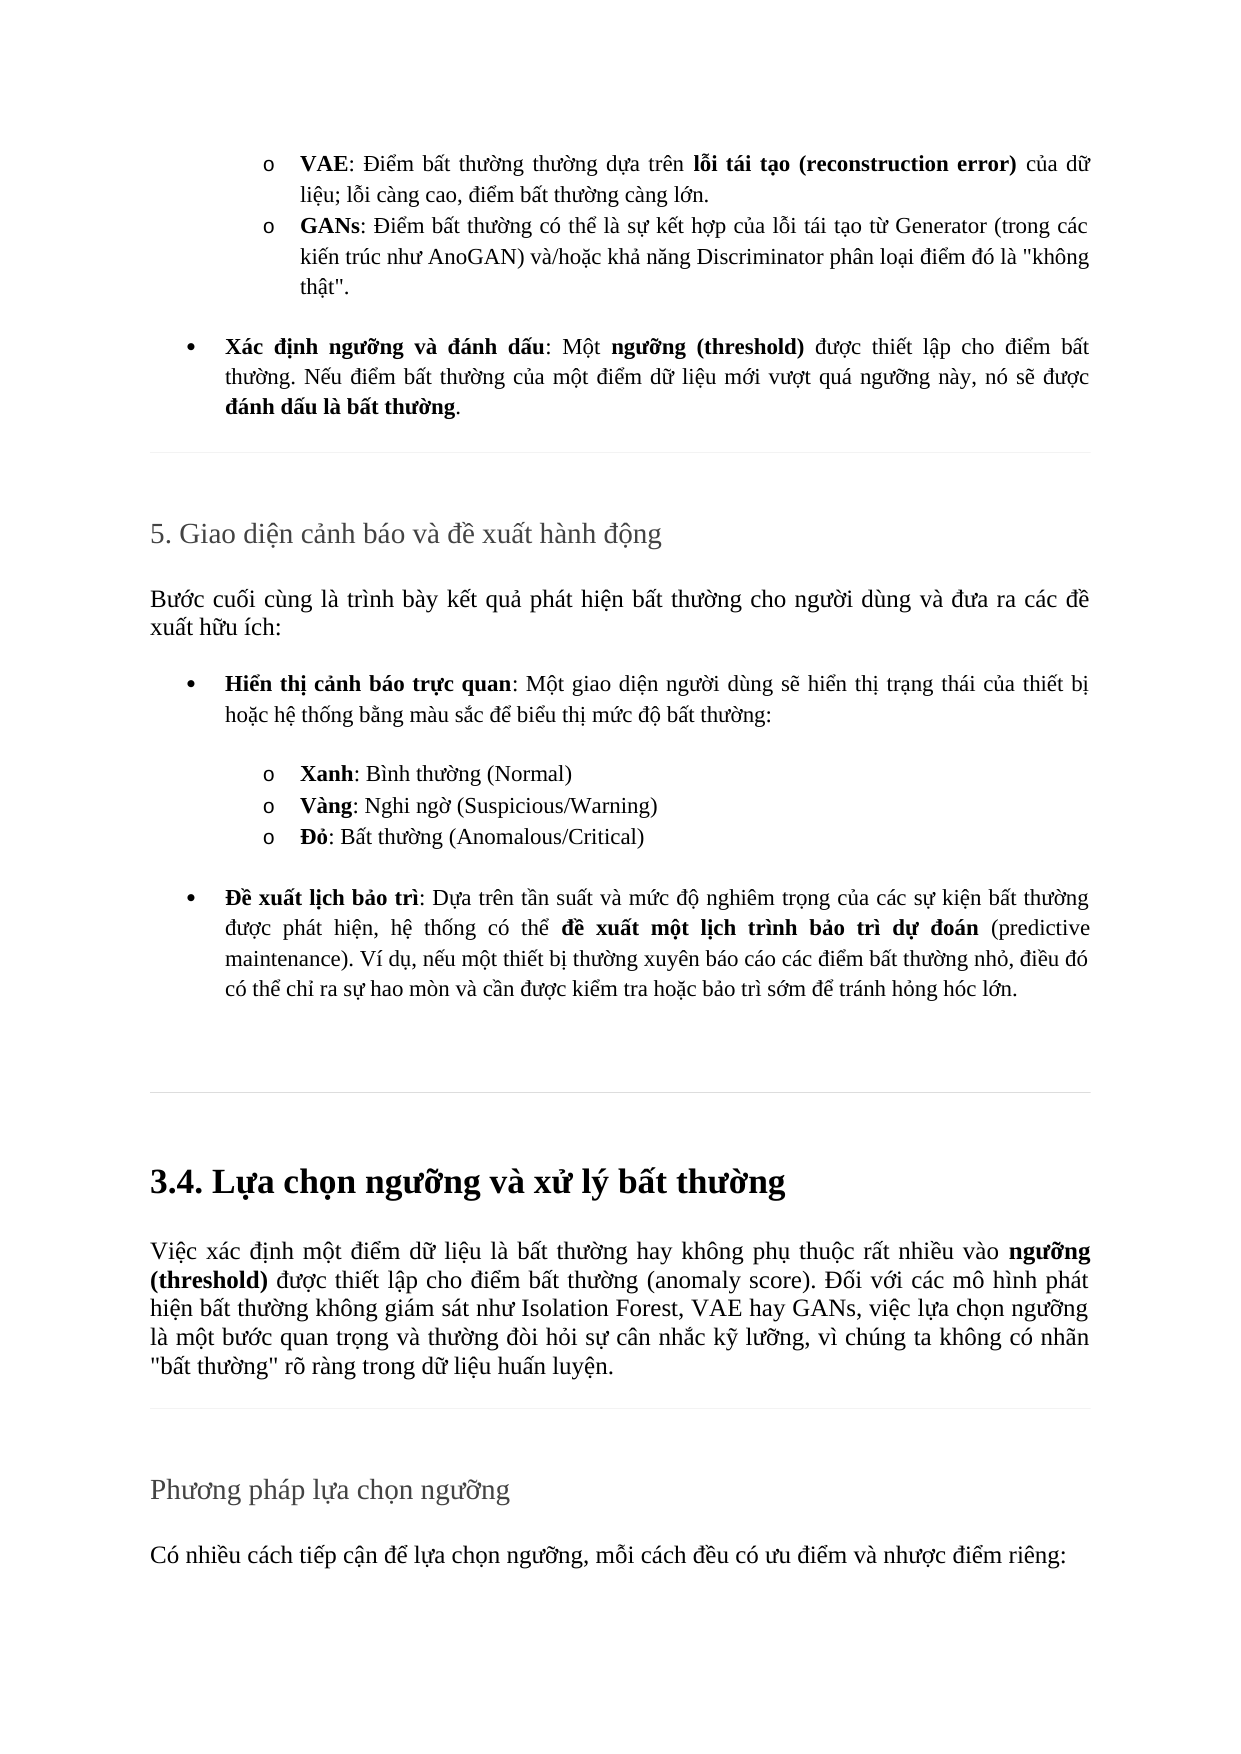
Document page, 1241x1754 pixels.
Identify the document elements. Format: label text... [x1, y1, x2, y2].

list Đề xuất lịch bảo trì: Dựa trên tần suất và mức độ nghiêm trọng của các sự kiện bất thường được phát hiện, hệ thống có thể đề xuất một lịch trình bảo trì dự đoán (predictive maintenance). Ví dụ, nếu một thiết bị thường xuyên báo cáo các điểm bất thường nhỏ, điều đó có thể chỉ ra sự hao mòn và cần được kiểm tra hoặc bảo trì sớm để tránh hỏng hóc lớn. [187, 884, 1090, 1001]
subtitle Phương pháp lựa chọn ngưỡng [150, 1472, 1090, 1506]
list VAE: Điểm bất thường thường dựa trên lỗi tái tạo (reconstruction error) của dữ liệu; lỗi càng cao, điểm bất thường càng lớn. [262, 150, 1090, 208]
list Xanh: Bình thường (Normal) [262, 760, 1090, 788]
text Có nhiều cách tiếp cận để lựa chọn ngưỡng, mỗi cách đều có ưu điểm và nhược điểm riêng: [150, 1540, 1090, 1569]
list Xác định ngưỡng và đánh dấu: Một ngưỡng (threshold) được thiết lập cho điểm bất thường. Nếu điểm bất thường của một điểm dữ liệu mới vượt quá ngưỡng này, nó sẽ được đánh dấu là bất thường. [187, 333, 1090, 419]
list Vàng: Nghi ngờ (Suspicious/Warning) [262, 792, 1090, 819]
text Việc xác định một điểm dữ liệu là bất thường hay không phụ thuộc rất nhiều vào ngưỡng (threshold) được thiết lập cho điểm bất thường (anomaly score). Đối với các mô hình phát hiện bất thường không giám sát như Isolation Forest, VAE hay GANs, việc lựa chọn ngưỡng là một bước quan trọng và thường đòi hỏi sự cân nhắc kỹ lưỡng, vì chúng ta không có nhãn "bất thường" rõ ràng trong dữ liệu huấn luyện. [150, 1236, 1090, 1380]
list Đỏ: Bất thường (Anomalous/Critical) [262, 823, 1090, 851]
text Bước cuối cùng là trình bày kết quả phát hiện bất thường cho người dùng và đưa ra các đề xuất hữu ích: [150, 584, 1090, 641]
list Hiển thị cảnh báo trực quan: Một giao diện người dùng sẽ hiển thị trạng thái của thiết bị hoặc hệ thống bằng màu sắc để biểu thị mức độ bất thường: [187, 670, 1090, 727]
subtitle 3.4. Lựa chọn ngưỡng và xử lý bất thường [150, 1160, 1090, 1201]
subtitle 5. Giao diện cảnh báo và đề xuất hành động [150, 516, 1090, 549]
list GANs: Điểm bất thường có thể là sự kết hợp của lỗi tái tạo từ Generator (trong các kiến trúc như AnoGAN) và/hoặc khả năng Discriminator phân loại điểm đó là "không thật". [262, 212, 1090, 300]
